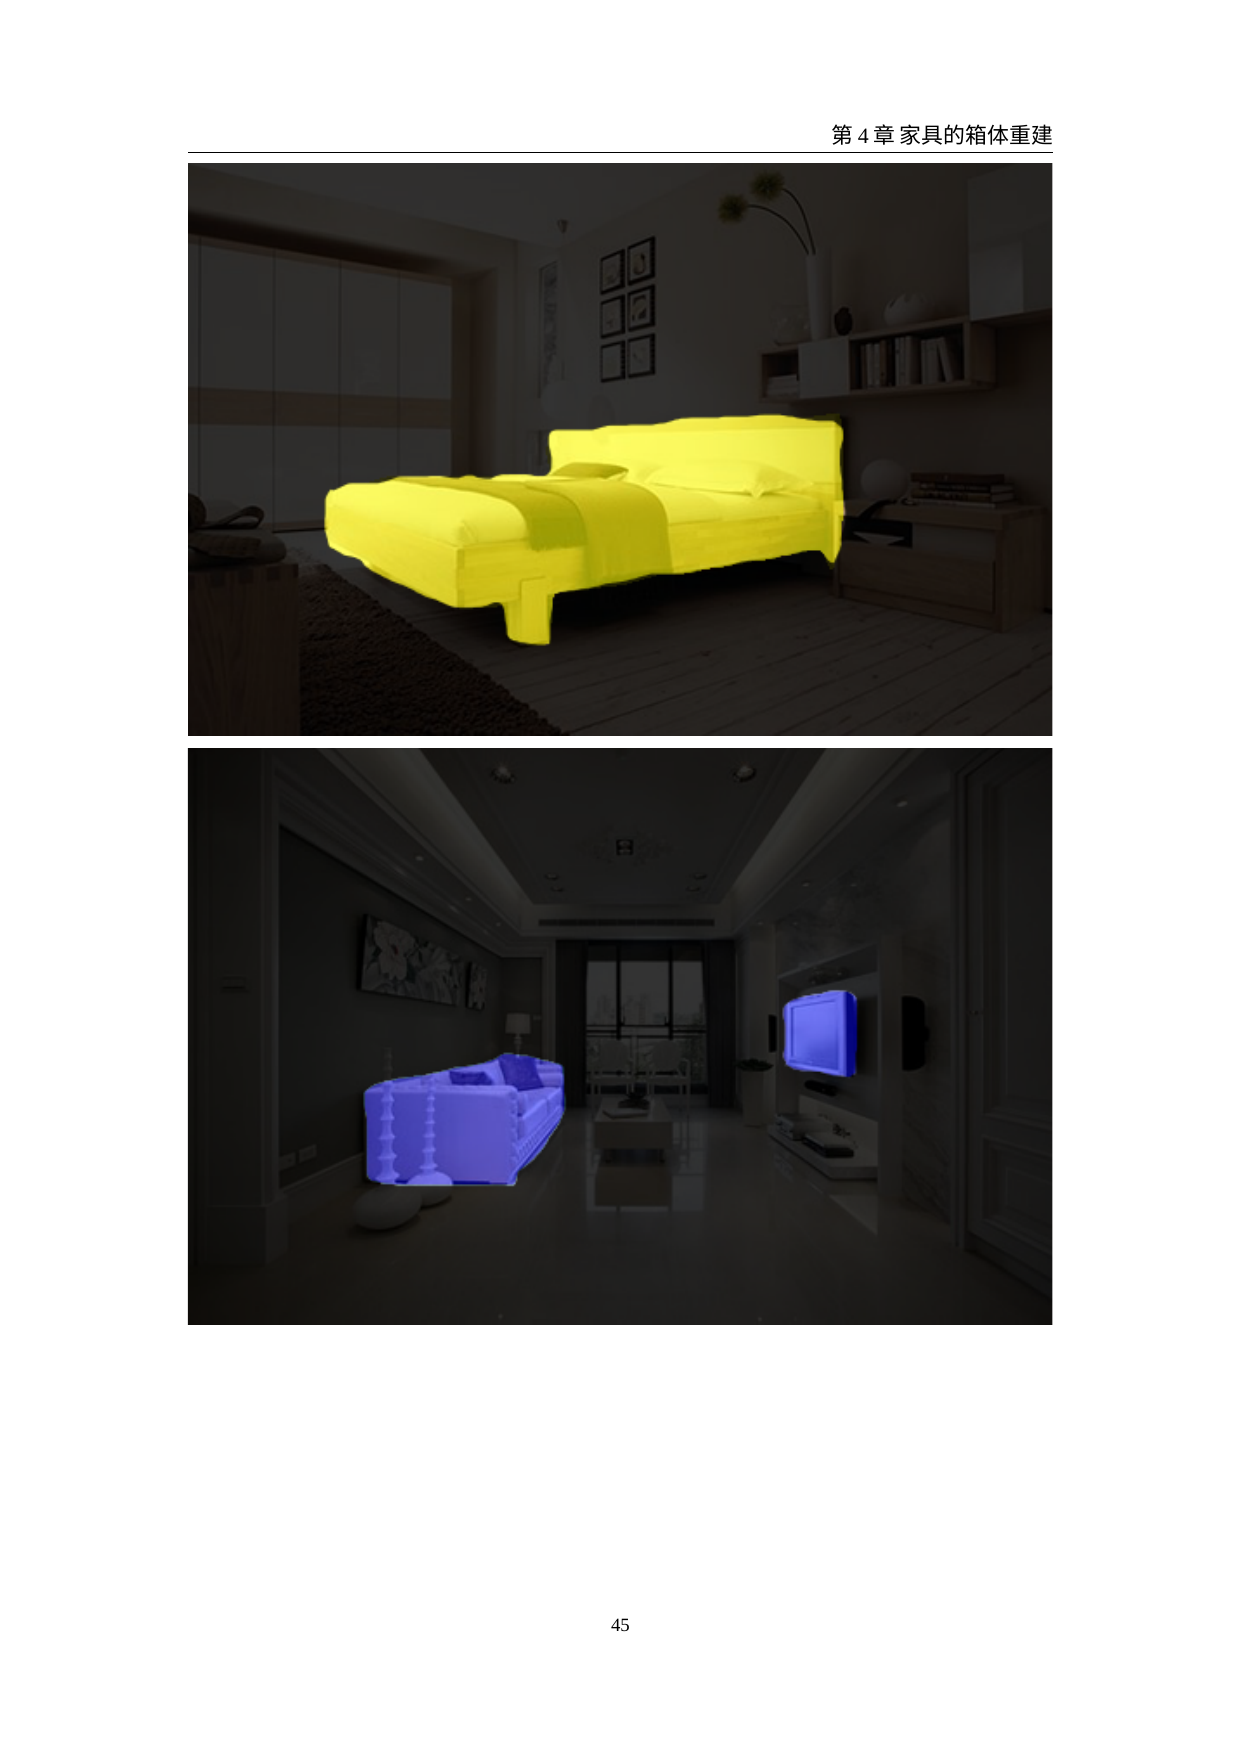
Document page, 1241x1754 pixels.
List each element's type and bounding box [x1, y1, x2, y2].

picture [187, 748, 1053, 1325]
picture [188, 163, 1053, 736]
